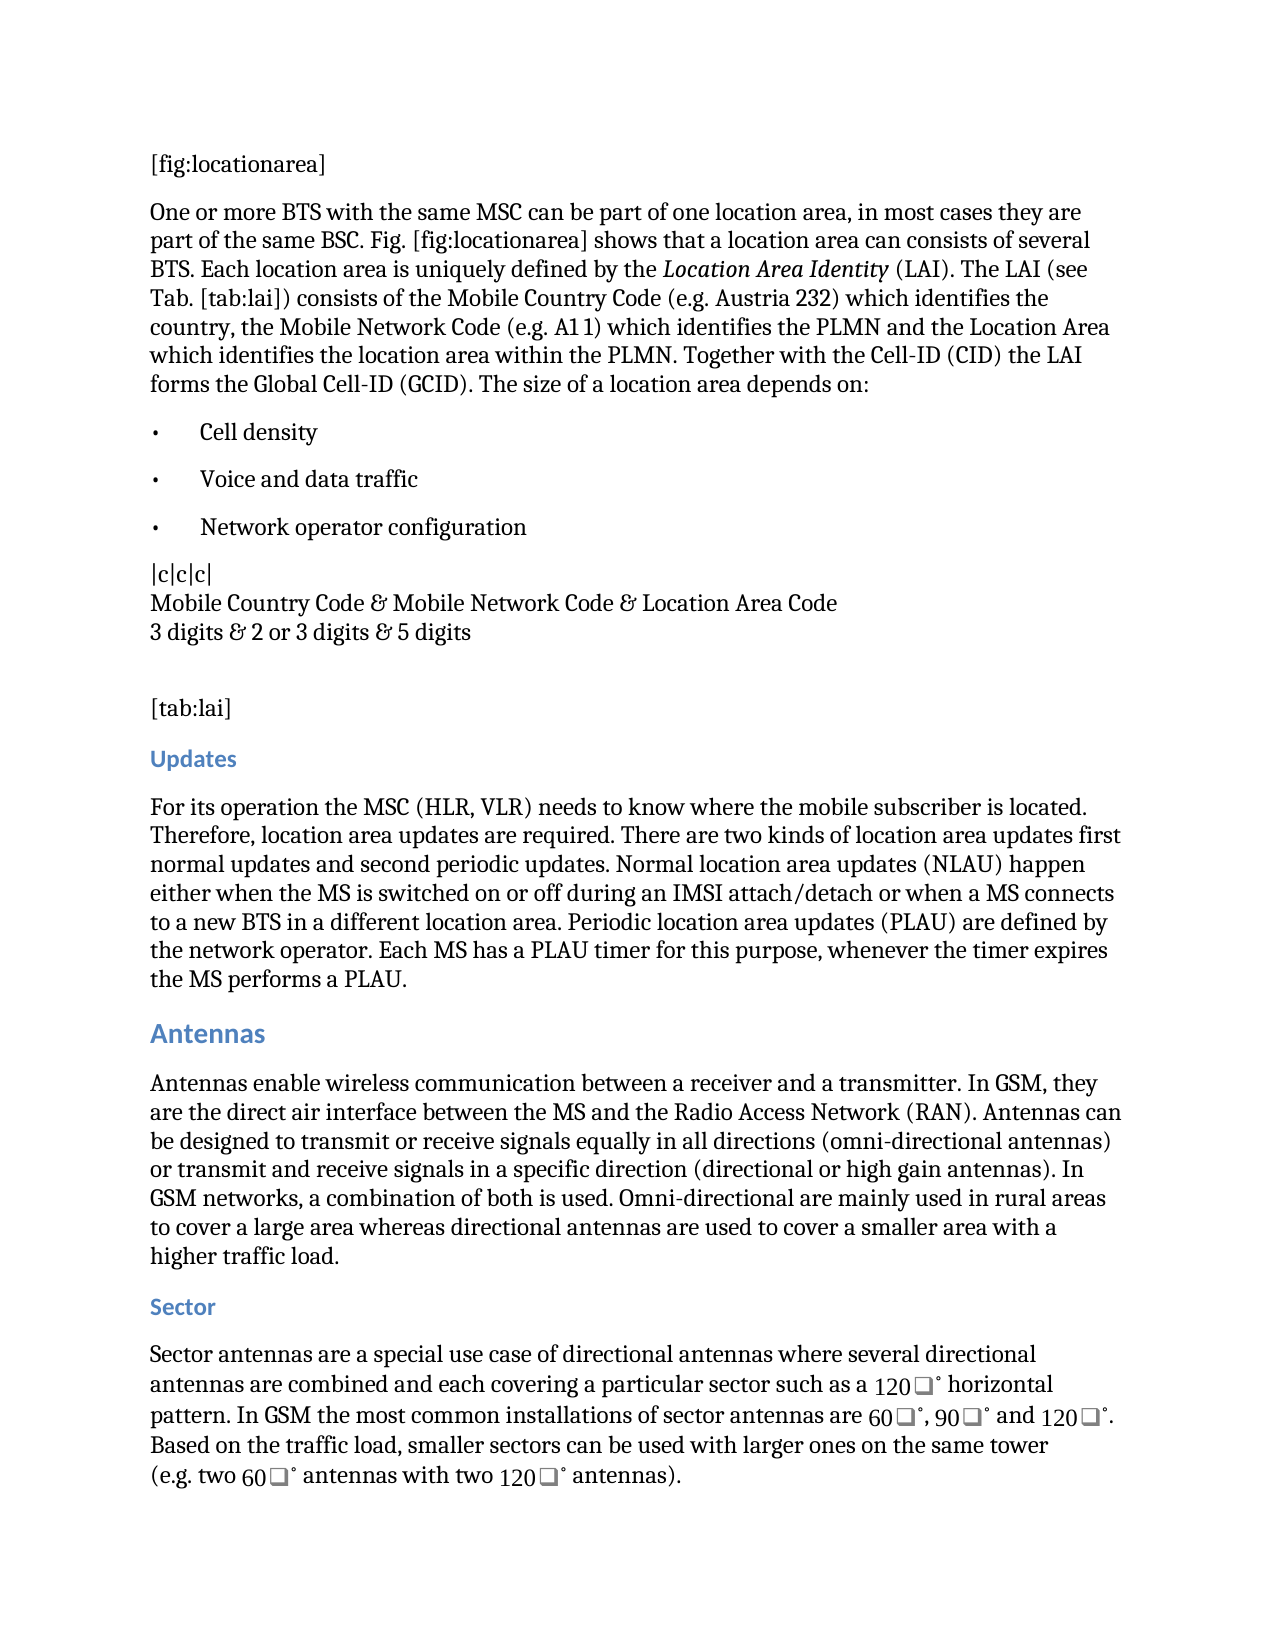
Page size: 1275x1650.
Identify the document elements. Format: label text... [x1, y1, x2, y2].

text Antennas enable wireless communication between a receiver and a transmitter. In GSM, they are the direct air interface between the MS and the Radio Access Network (RAN). Antennas can be designed to transmit or receive signals equally in all directions (omni-directional antennas) or transmit and receive signals in a specific direction (directional or high gain antennas). In GSM networks, a combination of both is used. Omni-directional are mainly used in rural areas to cover a large area whereas directional antennas are used to cover a smaller area with a higher traffic load. [150, 1069, 1125, 1270]
text [fig:locationarea] [150, 150, 1125, 179]
list Voice and data traffic [150, 465, 1125, 494]
text For its operation the MSC (HLR, VLR) needs to know where the mobile subscriber is located. Therefore, location area updates are required. There are two kinds of location area updates first normal updates and second periodic updates. Normal location area updates (NLAU) happen either when the MS is switched on or off during an IMSI attach/detach or when a MS connects to a new BTS in a different location area. Periodic location area updates (PLAU) are defined by the network operator. Each MS has a PLAU timer for this purpose, whenever the timer expires the MS performs a PLAU. [150, 793, 1125, 994]
text [tab:lai] [150, 694, 1125, 722]
subtitle Antennas [150, 1015, 1125, 1050]
text One or more BTS with the same MSC can be part of one location area, in most cases they are part of the same BSC. Fig. [fig:locationarea] shows that a location area can consists of several BTS. Each location area is uniquely defined by the Location Area Identity (LAI). The LAI (see Tab. [tab:lai]) consists of the Mobile Country Code (e.g. Austria 232) which identifies the country, the Mobile Network Code (e.g. A1 1) which identifies the PLMN and the Location Area which identifies the location area within the PLMN. Together with the Cell-ID (CID) the LAI forms the Global Cell-ID (GCID). The size of a location area depends on: [150, 197, 1125, 399]
list Cell density [150, 417, 1125, 446]
subtitle Sector [150, 1291, 1125, 1322]
text |c|c|c| Mobile Country Code & Mobile Network Code & Location Area Code 3 digits & 2 or 3 digits & 5 digits [150, 560, 1125, 675]
text Sector antennas are a special use case of directional antennas where several directional antennas are combined and each covering a particular sector such as a horizontal pattern. In GSM the most common installations of sector antennas are , and . Based on the traffic load, smaller sectors can be used with larger ones on the same tower (e.g. two antennas with two antennas). [150, 1340, 1125, 1491]
list Network operator configuration [150, 512, 1125, 541]
subtitle Updates [150, 743, 1125, 774]
